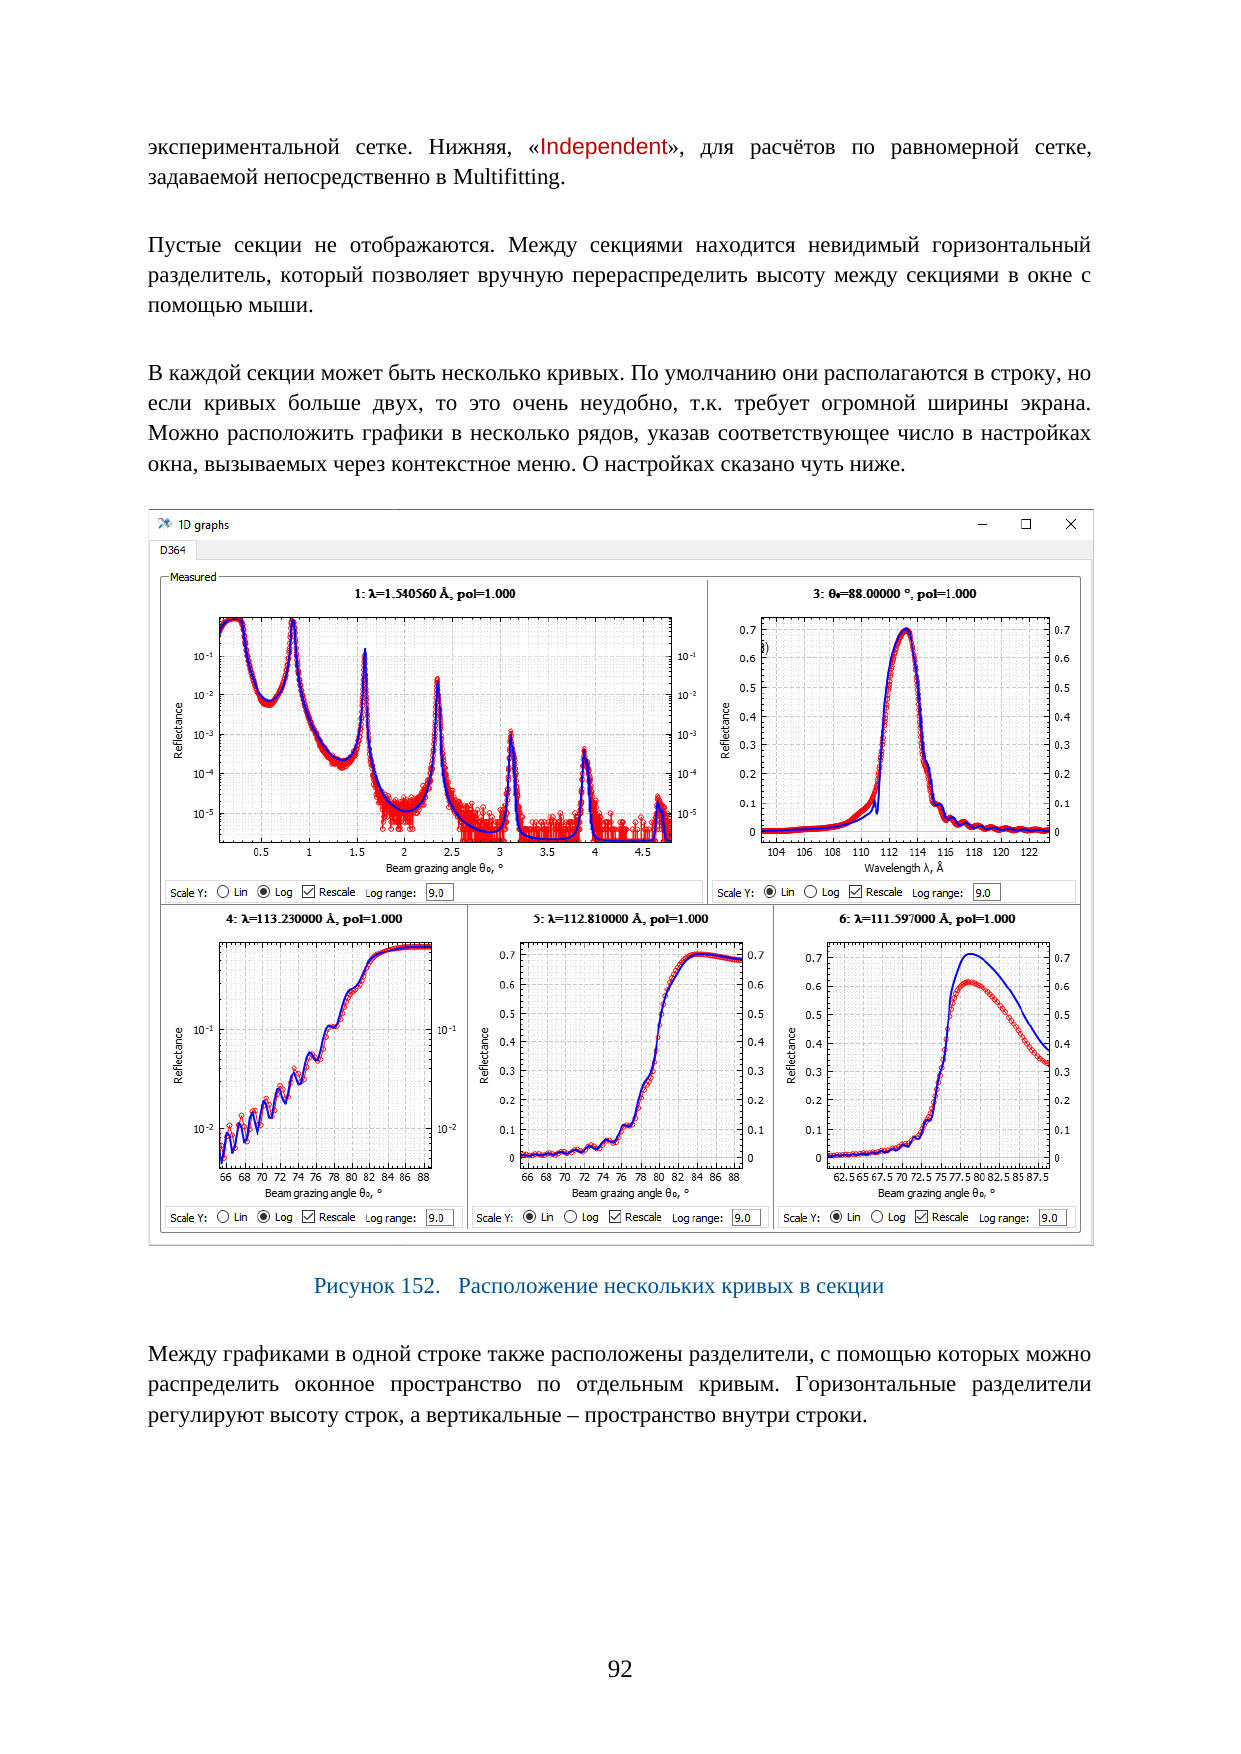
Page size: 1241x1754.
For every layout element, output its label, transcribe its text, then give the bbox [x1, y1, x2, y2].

picture [148, 509, 1094, 1246]
text Между графиками в одной строке также расположены разделители, с помощью которых можно распределить оконное пространство по отдельным кривым. Горизонтальные разделители регулируют высоту строк, а вертикальные – пространство внутри строки. [148, 1340, 1093, 1427]
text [148, 133, 1093, 189]
text Пустые секции не отображаются. Между секциями находится невидимый горизонтальный разделитель, который позволяет вручную перераспределить высоту между секциями в окне с помощью мыши. [148, 231, 1093, 318]
list Расположение нескольких кривых в секции [178, 1246, 1093, 1299]
text В каждой секции может быть несколько кривых. По умолчанию они располагаются в строку, но если кривых больше двух, то это очень неудобно, т.к. требует огромной ширины экрана. Можно расположить графики в несколько рядов, указав соответствующее число в настройках окна, вызываемых через контекстное меню. О настройках сказано чуть ниже. [148, 359, 1093, 476]
